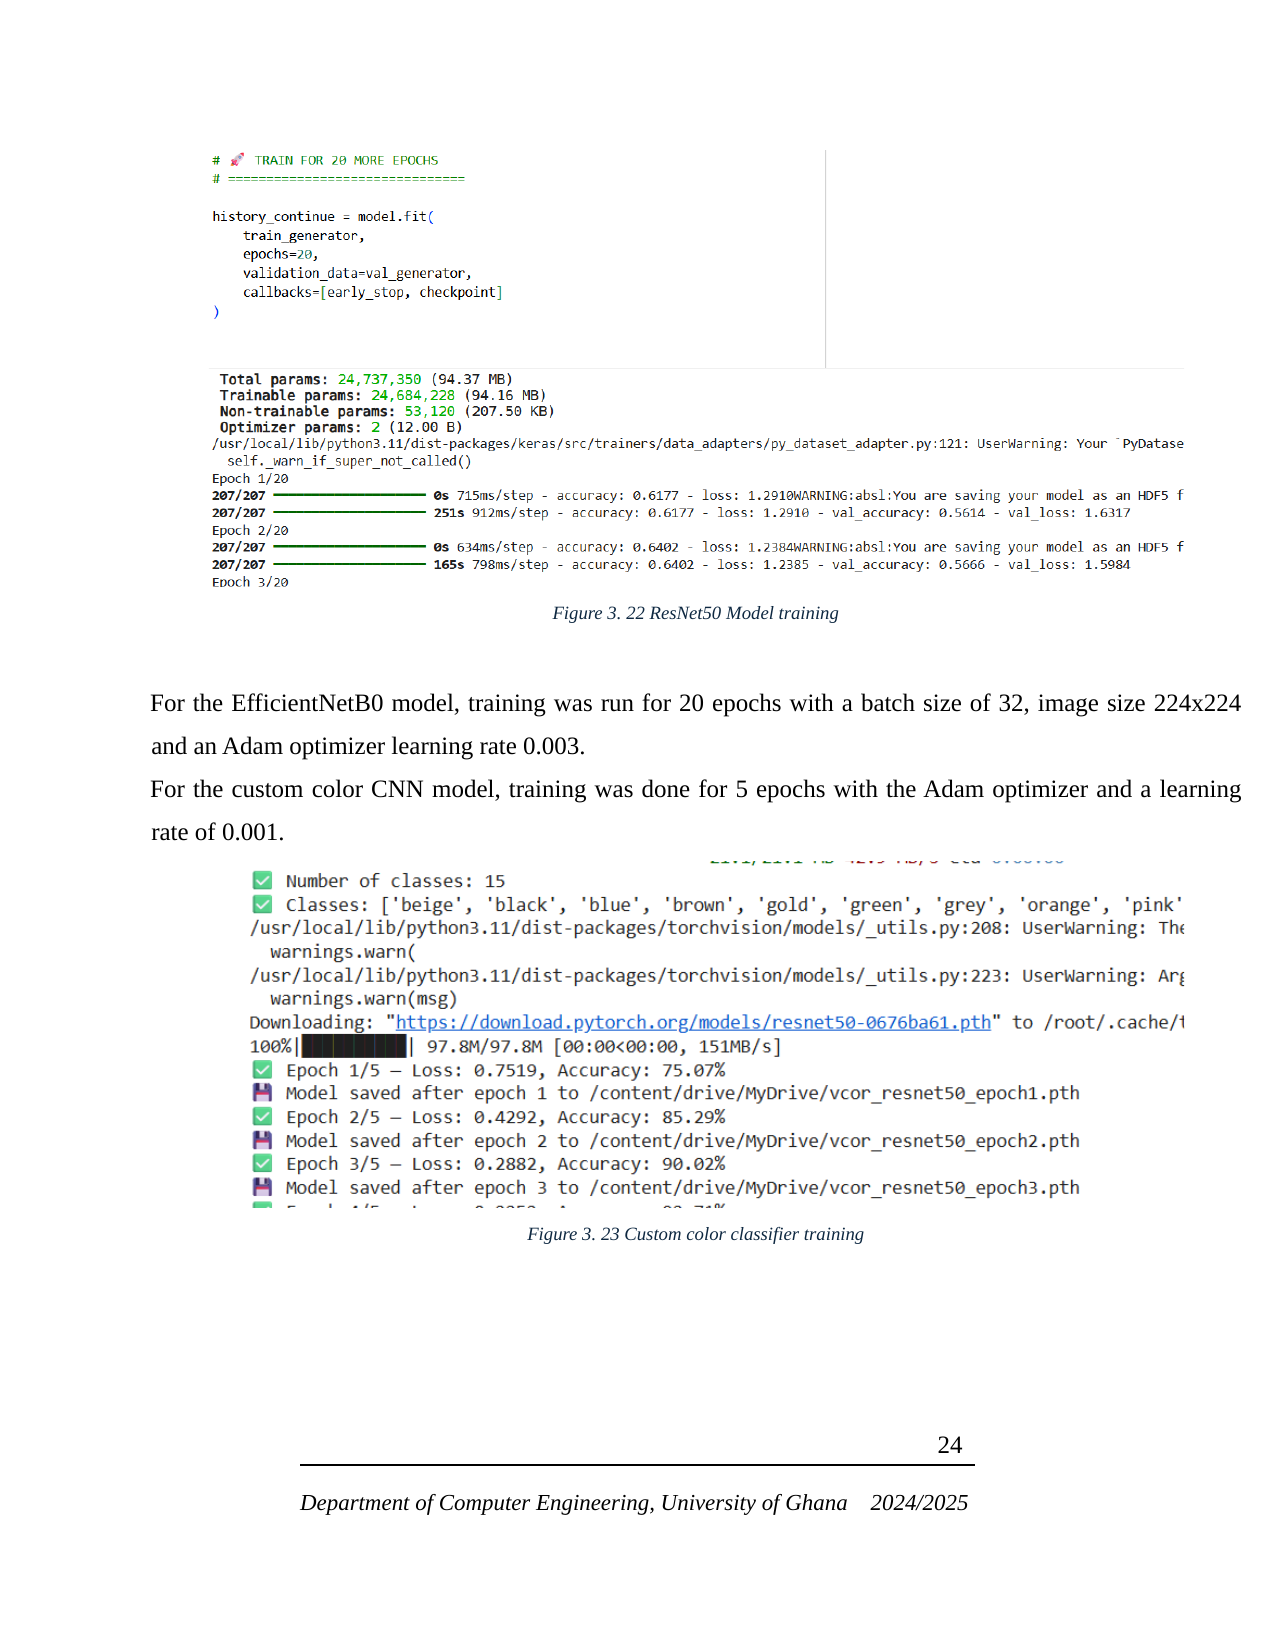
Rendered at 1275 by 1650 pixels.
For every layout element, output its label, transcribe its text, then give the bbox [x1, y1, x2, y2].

text For the custom color CNN model, training was done for 5 epochs with the Adam optimizer and a learning rate of 0.001. [150, 774, 1243, 846]
picture [208, 861, 1185, 1208]
picture [208, 150, 1185, 587]
text For the EfficientNetB0 model, training was run for 20 epochs with a batch size of 32, image size 224x224 and an Adam optimizer learning rate 0.003. [150, 688, 1243, 759]
text Figure 3. 23 Custom color classifier training [150, 1222, 1243, 1244]
text Figure 3. 22 ResNet50 Model training [150, 602, 1243, 623]
